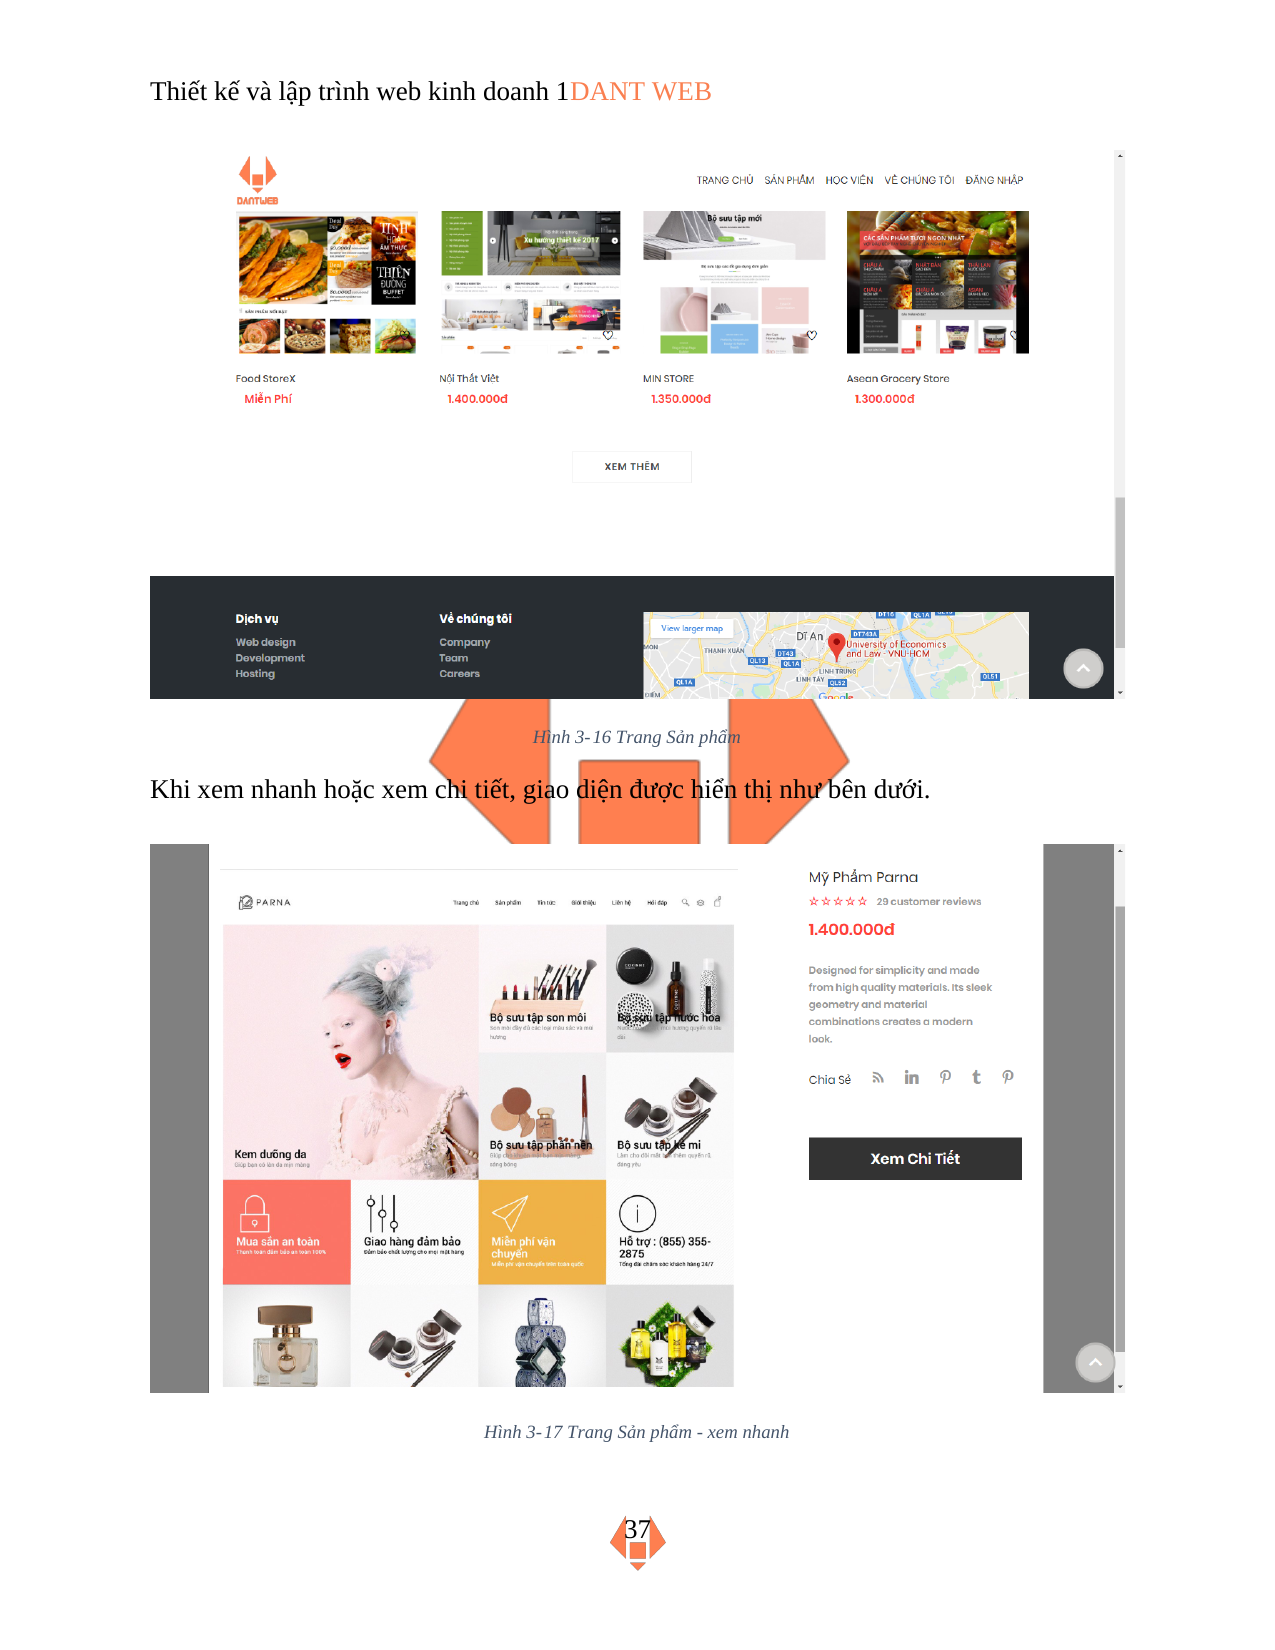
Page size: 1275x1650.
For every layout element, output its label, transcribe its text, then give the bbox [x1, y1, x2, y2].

picture [150, 150, 1125, 726]
picture [606, 1515, 669, 1571]
text Khi xem nhanh hoặc xem chi tiết, giao diện được hiển thị như bên dưới. [150, 773, 1125, 804]
picture [400, 748, 875, 773]
picture [150, 804, 1125, 1393]
